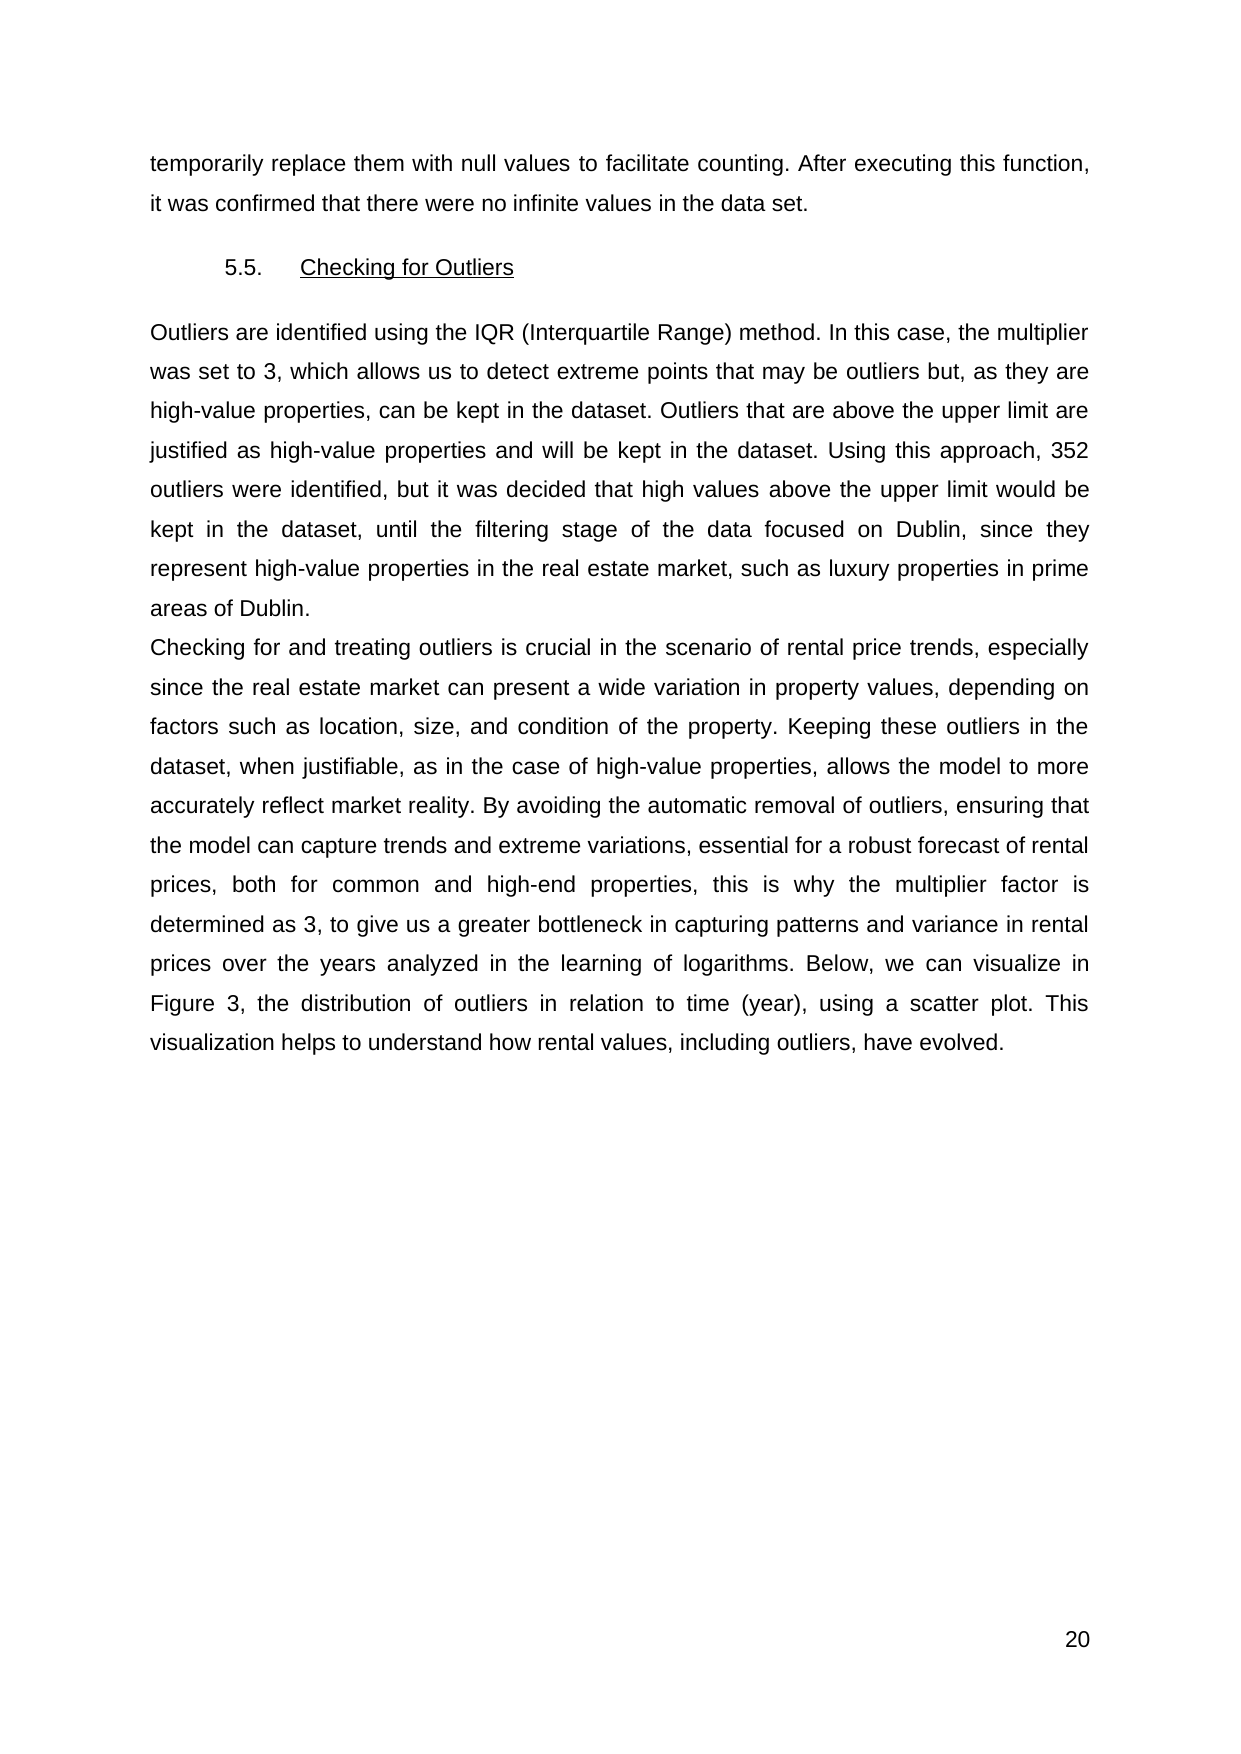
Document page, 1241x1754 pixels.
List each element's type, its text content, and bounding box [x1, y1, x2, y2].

subtitle Checking for Outliers [262, 254, 1090, 280]
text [150, 150, 1090, 216]
text Outliers are identified using the IQR (Interquartile Range) method. In this case, the multiplier was set to 3, which allows us to detect extreme points that may be outliers but, as they are high-value properties, can be kept in the dataset. Outliers that are above the upper limit are justified as high-value properties and will be kept in the dataset. Using this approach, 352 outliers were identified, but it was decided that high values ​​above the upper limit would be kept in the dataset, until the filtering stage of the data focused on Dublin, since they represent high-value properties in the real estate market, such as luxury properties in prime areas of Dublin. [150, 318, 1090, 621]
text Checking for and treating outliers is crucial in the scenario of rental price trends, especially since the real estate market can present a wide variation in property values, depending on factors such as location, size, and condition of the property. Keeping these outliers in the dataset, when justifiable, as in the case of high-value properties, allows the model to more accurately reflect market reality. By avoiding the automatic removal of outliers, ensuring that the model can capture trends and extreme variations, essential for a robust forecast of rental prices, both for common and high-end properties, this is why the multiplier factor is determined as 3, to give us a greater bottleneck in capturing patterns and variance in rental prices over the years analyzed in the learning of logarithms. Below, we can visualize in Figure 3, the distribution of outliers in relation to time (year), using a scatter plot. This visualization helps to understand how rental values, including outliers, have evolved. [150, 634, 1090, 1055]
